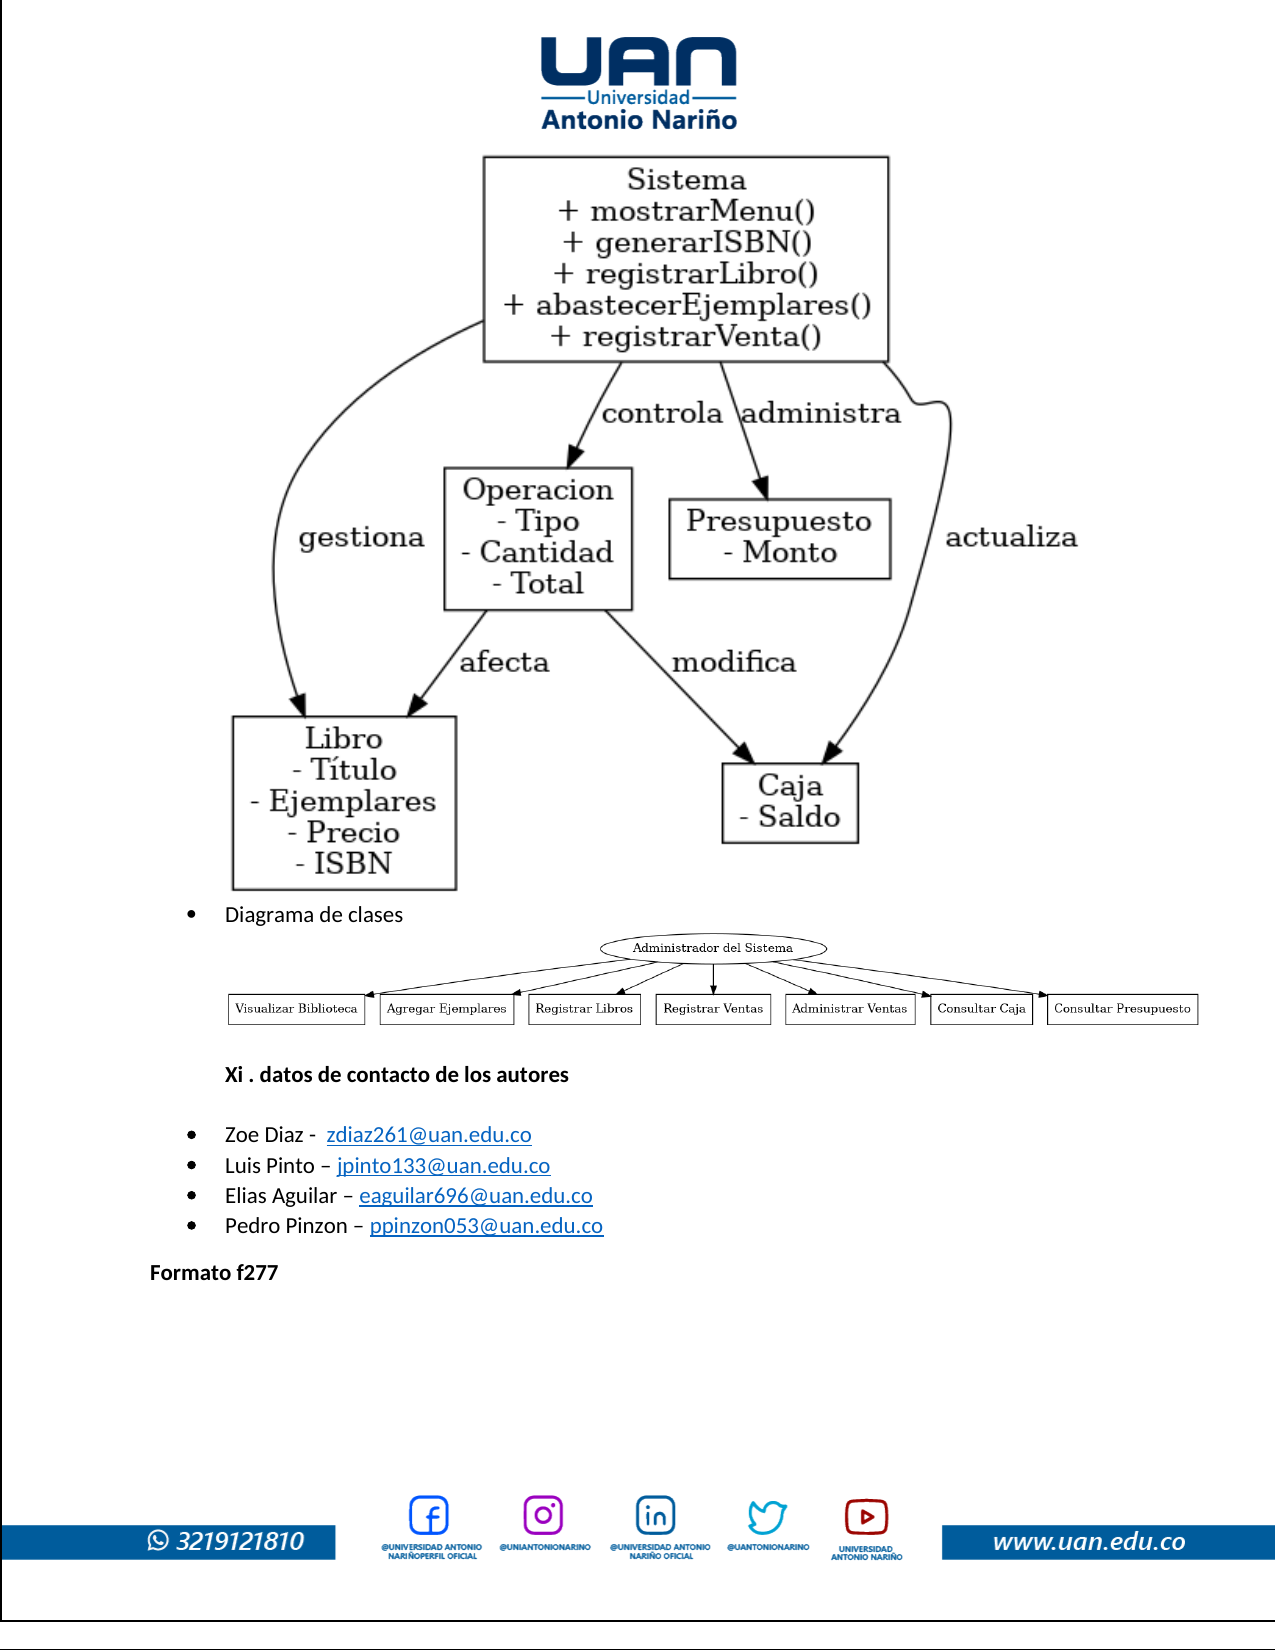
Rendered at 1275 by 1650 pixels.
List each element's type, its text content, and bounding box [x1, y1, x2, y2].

list Pedro Pinzon – ppinzon053@uan.edu.co [187, 1211, 1125, 1239]
text Formato f277 [150, 1258, 1125, 1286]
picture [2, 0, 1275, 1620]
list Zoe Diaz - zdiaz261@uan.edu.co [187, 1121, 1125, 1149]
list Xi . datos de contacto de los autores [225, 1060, 1125, 1088]
list Elias Aguilar – eaguilar696@uan.edu.co [187, 1181, 1125, 1209]
list Luis Pinto – jpinto133@uan.edu.co [187, 1151, 1125, 1179]
list Diagrama de clases [187, 901, 1125, 929]
